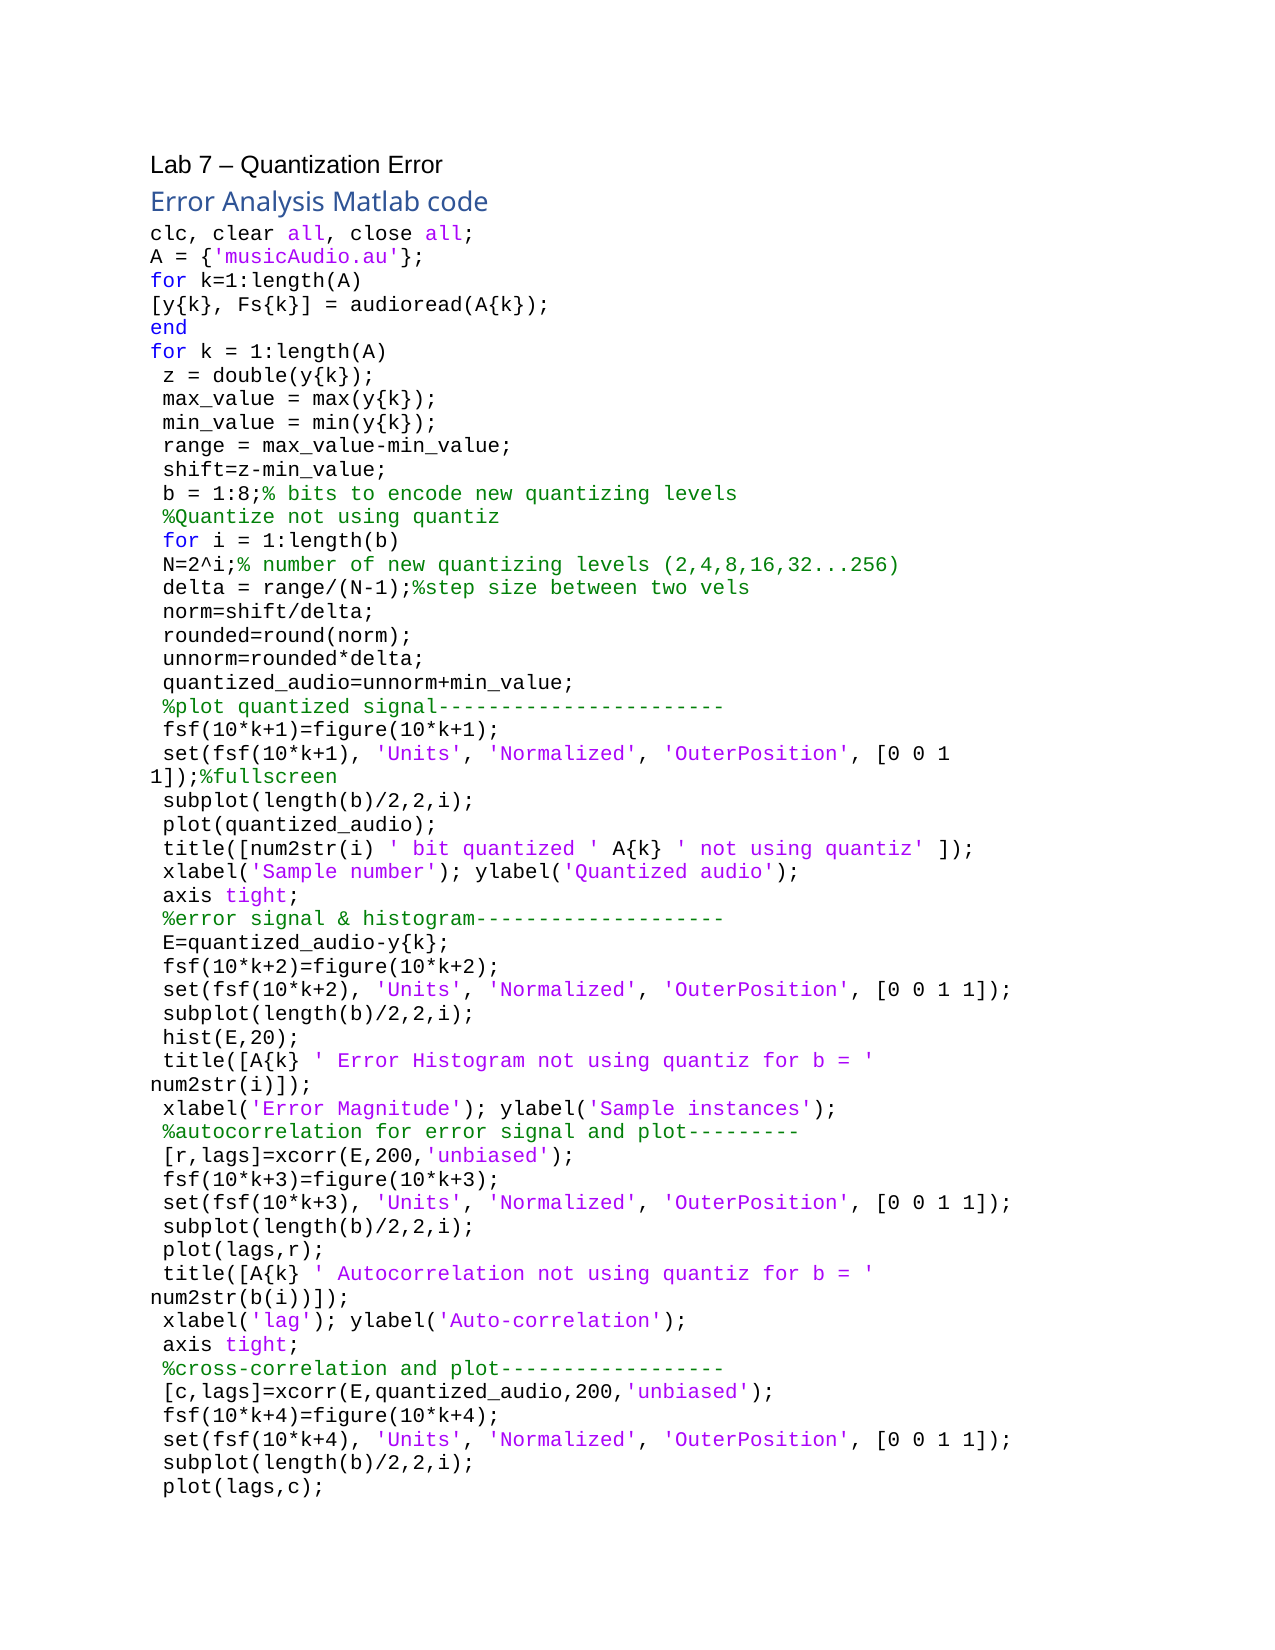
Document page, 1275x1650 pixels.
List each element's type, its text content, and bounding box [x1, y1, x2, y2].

text plot(quantized_audio); [150, 814, 1125, 837]
text for k=1:length(A) [150, 270, 1125, 294]
text title([A{k} ' Autocorrelation not using quantiz for b = ' [150, 1263, 1125, 1287]
text hist(E,20); [150, 1027, 1125, 1050]
text [y{k}, Fs{k}] = audioread(A{k}); [150, 294, 1125, 317]
text fsf(10*k+1)=figure(10*k+1); [150, 719, 1125, 743]
text fsf(10*k+4)=figure(10*k+4); [150, 1405, 1125, 1429]
text fsf(10*k+3)=figure(10*k+3); [150, 1168, 1125, 1192]
text xlabel('Error Magnitude'); ylabel('Sample instances'); [150, 1098, 1125, 1121]
text subplot(length(b)/2,2,i); [150, 1452, 1125, 1476]
text subplot(length(b)/2,2,i); [150, 1003, 1125, 1027]
text b = 1:8;% bits to encode new quantizing levels [150, 483, 1125, 506]
text set(fsf(10*k+4), 'Units', 'Normalized', 'OuterPosition', [0 0 1 1]); [150, 1429, 1125, 1452]
text axis tight; [150, 1334, 1125, 1358]
text max_value = max(y{k}); [150, 388, 1125, 412]
text subplot(length(b)/2,2,i); [150, 790, 1125, 814]
text E=quantized_audio-y{k}; [150, 932, 1125, 956]
text 1]);%fullscreen [150, 767, 1125, 790]
text axis tight; [150, 885, 1125, 908]
text num2str(i)]); [150, 1074, 1125, 1098]
text N=2^i;% number of new quantizing levels (2,4,8,16,32...256) [150, 554, 1125, 577]
text xlabel('lag'); ylabel('Auto-correlation'); [150, 1310, 1125, 1334]
text norm=shift/delta; [150, 601, 1125, 625]
text %cross-correlation and plot------------------ [150, 1358, 1125, 1381]
text plot(lags,c); [150, 1476, 1125, 1499]
text range = max_value-min_value; [150, 436, 1125, 459]
text num2str(b(i))]); [150, 1287, 1125, 1310]
text title([num2str(i) ' bit quantized ' A{k} ' not using quantiz' ]); [150, 837, 1125, 861]
text [r,lags]=xcorr(E,200,'unbiased'); [150, 1145, 1125, 1168]
text clc, clear all, close all; [150, 223, 1125, 246]
text %error signal & histogram-------------------- [150, 908, 1125, 932]
text for k = 1:length(A) [150, 341, 1125, 364]
text plot(lags,r); [150, 1239, 1125, 1263]
text set(fsf(10*k+3), 'Units', 'Normalized', 'OuterPosition', [0 0 1 1]); [150, 1192, 1125, 1216]
text fsf(10*k+2)=figure(10*k+2); [150, 956, 1125, 979]
text rounded=round(norm); [150, 625, 1125, 648]
text [c,lags]=xcorr(E,quantized_audio,200,'unbiased'); [150, 1381, 1125, 1405]
text Lab 7 – Quantization Error [150, 150, 1125, 179]
text set(fsf(10*k+1), 'Units', 'Normalized', 'OuterPosition', [0 0 1 [150, 743, 1125, 767]
text A = {'musicAudio.au'}; [150, 246, 1125, 270]
text xlabel('Sample number'); ylabel('Quantized audio'); [150, 861, 1125, 885]
text z = double(y{k}); [150, 364, 1125, 388]
text min_value = min(y{k}); [150, 412, 1125, 436]
text set(fsf(10*k+2), 'Units', 'Normalized', 'OuterPosition', [0 0 1 1]); [150, 979, 1125, 1003]
text end [150, 317, 1125, 341]
text for i = 1:length(b) [150, 530, 1125, 554]
text unnorm=rounded*delta; [150, 648, 1125, 672]
text quantized_audio=unnorm+min_value; [150, 672, 1125, 696]
text title([A{k} ' Error Histogram not using quantiz for b = ' [150, 1050, 1125, 1074]
text delta = range/(N-1);%step size between two vels [150, 577, 1125, 601]
text %autocorrelation for error signal and plot--------- [150, 1121, 1125, 1145]
subtitle Error Analysis Matlab code [150, 183, 1125, 220]
text shift=z-min_value; [150, 459, 1125, 483]
text %Quantize not using quantiz [150, 506, 1125, 530]
text subplot(length(b)/2,2,i); [150, 1216, 1125, 1239]
text %plot quantized signal----------------------- [150, 696, 1125, 719]
